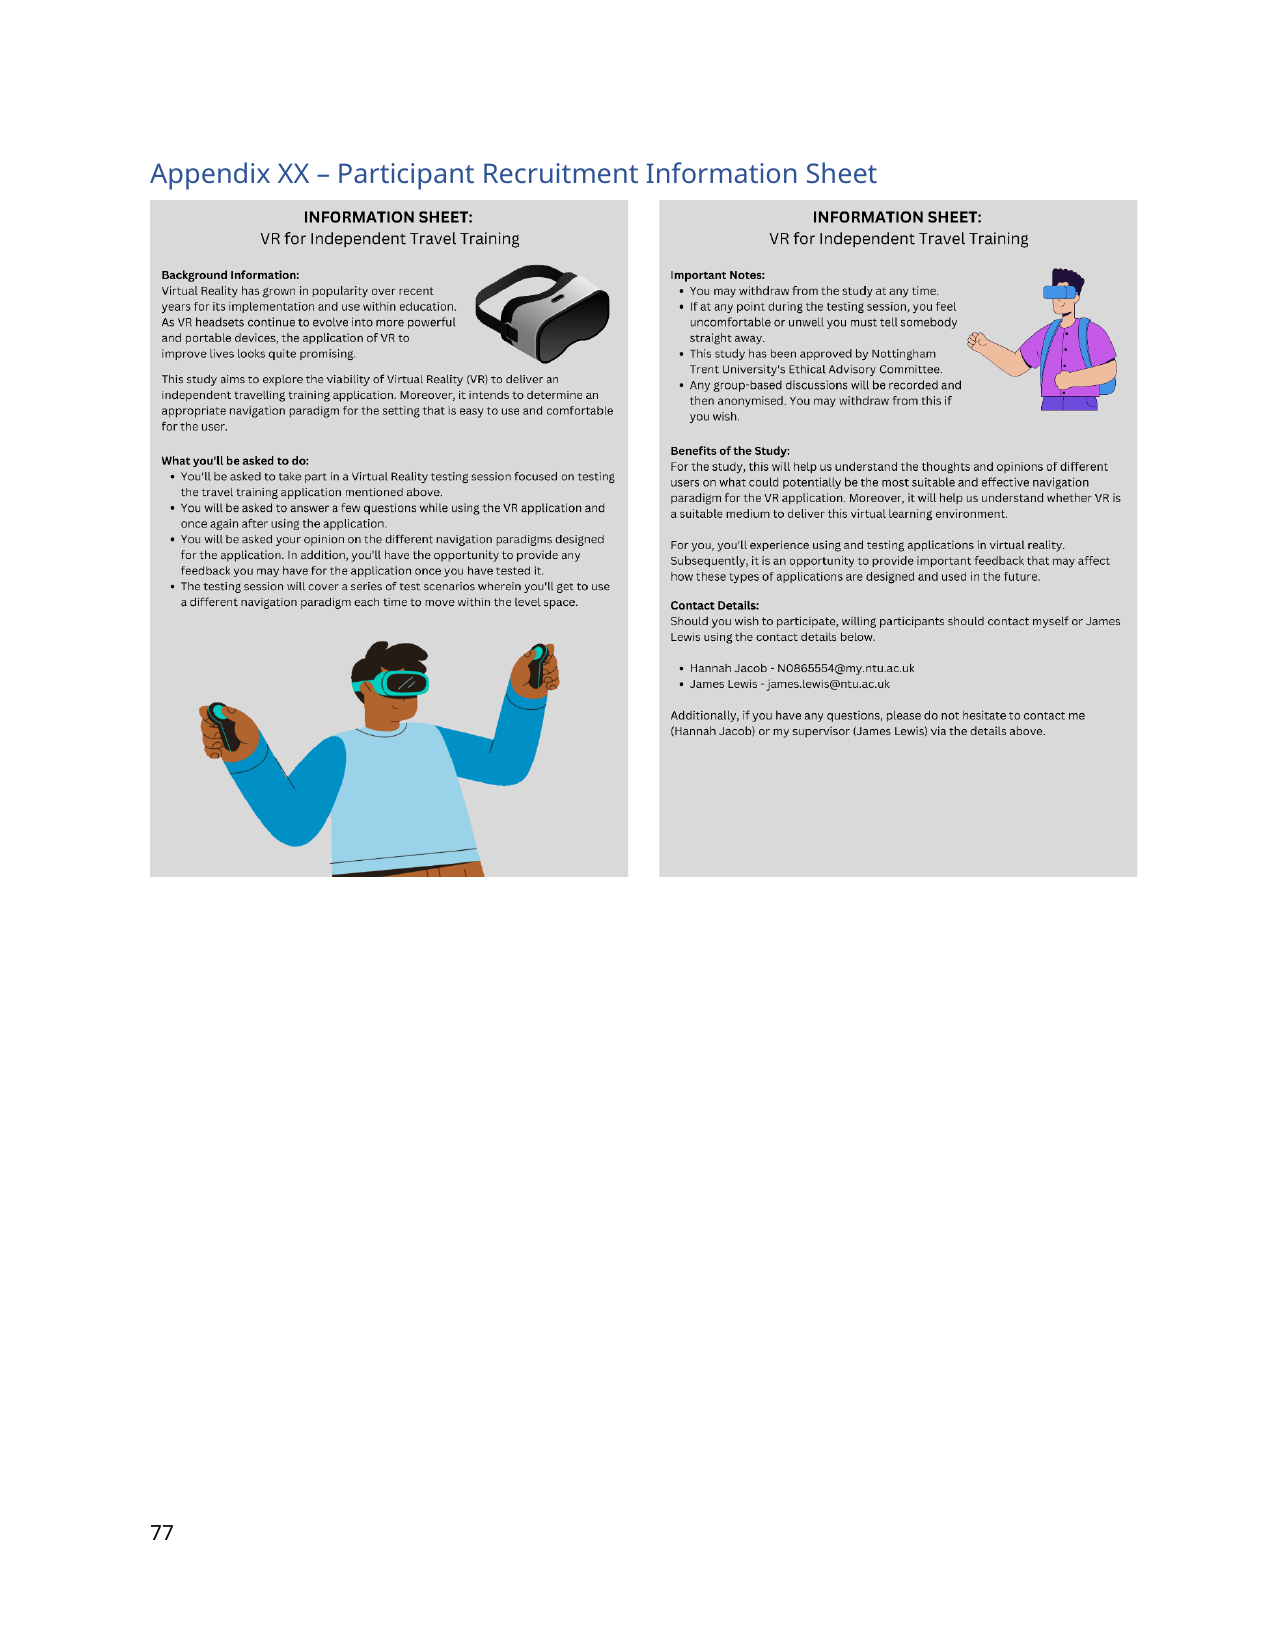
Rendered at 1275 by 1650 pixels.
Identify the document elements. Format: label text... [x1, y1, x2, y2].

subtitle Appendix XX – Participant Recruitment Information Sheet [150, 154, 1125, 191]
picture [659, 200, 1138, 877]
picture [150, 200, 629, 877]
